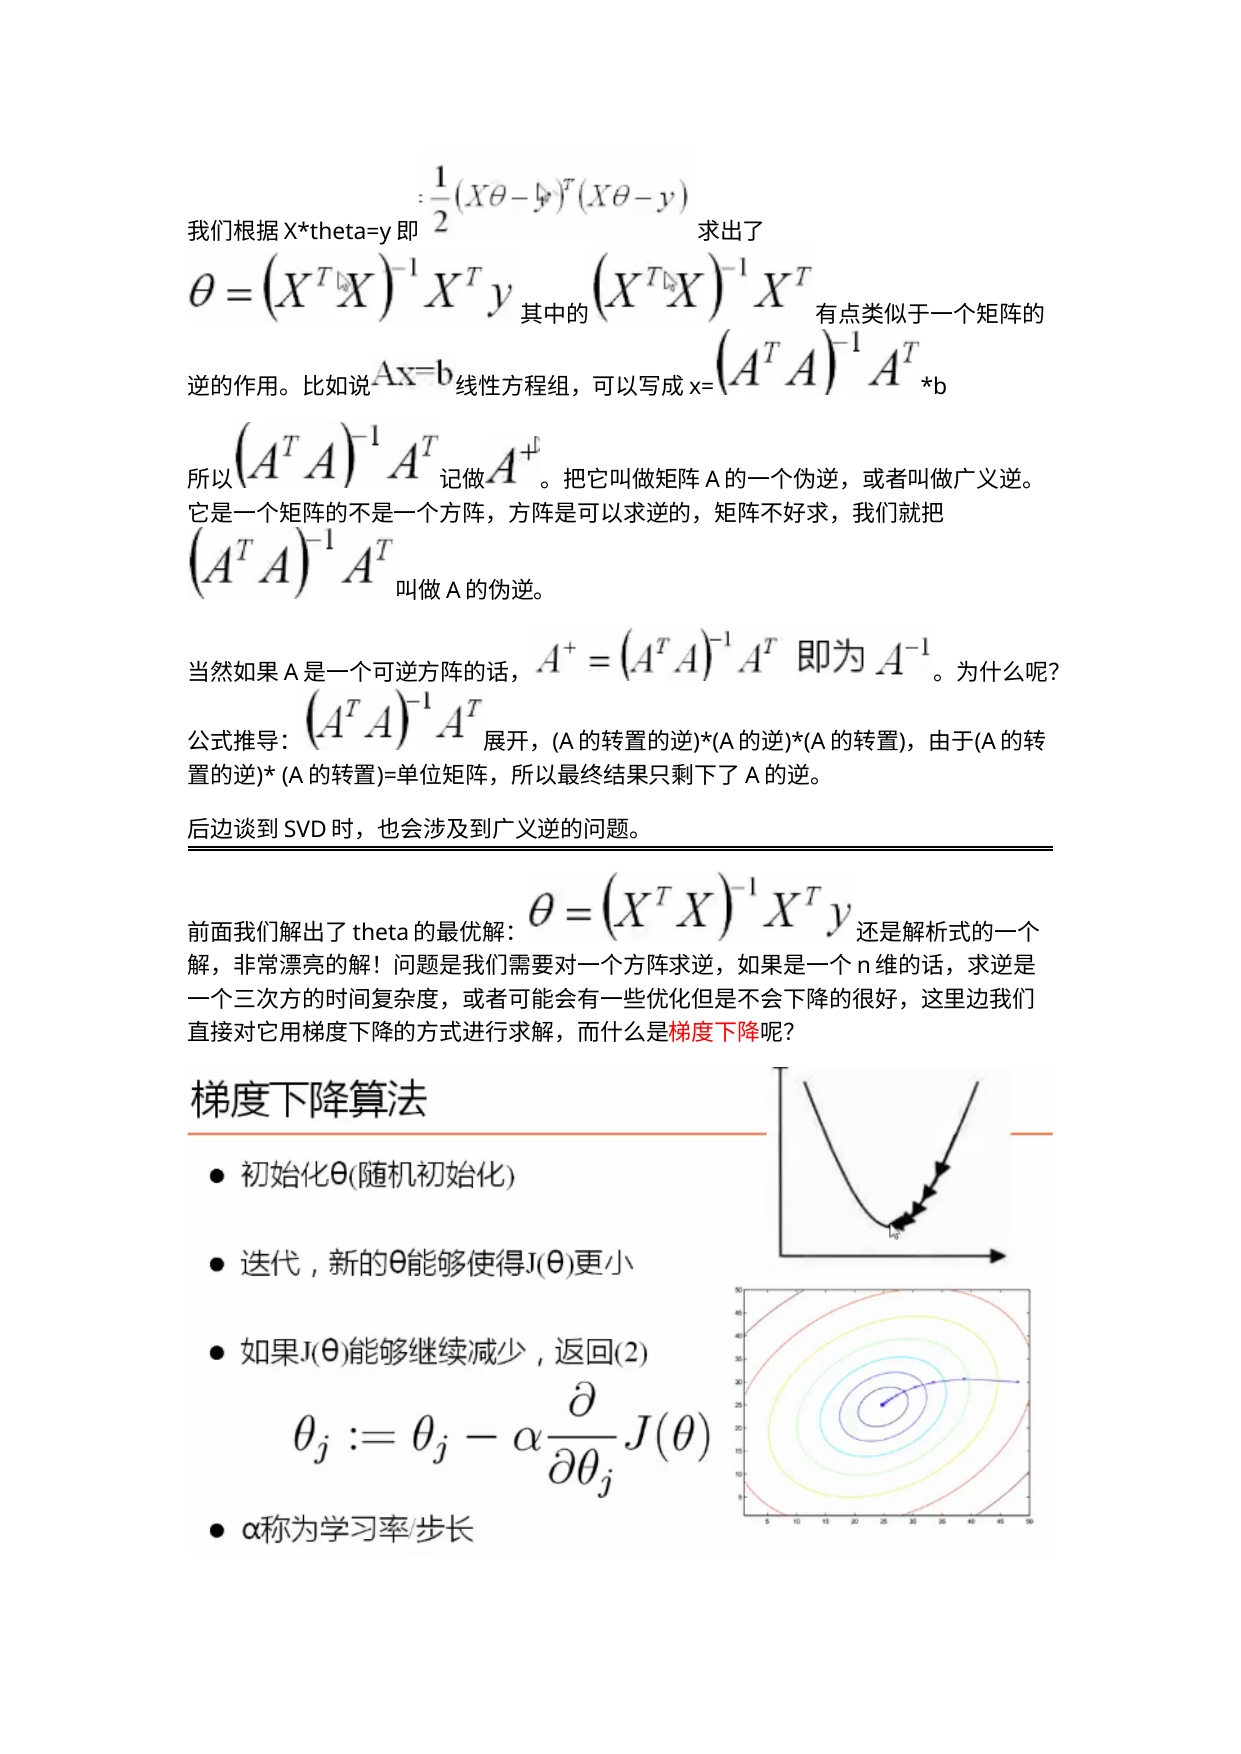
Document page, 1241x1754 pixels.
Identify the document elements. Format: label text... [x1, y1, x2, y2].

picture [528, 871, 857, 941]
text 当然如果A是一个可逆方阵的话，。为什么呢？公式推导：展开，(A的转置的逆)*(A的逆)*(A的转置)，由于(A的转置的逆)* (A的转置)=单位矩阵，所以最终结果只剩下了A的逆。 [187, 626, 1053, 790]
text 前面我们解出了theta的最优解：还是解析式的一个解，非常漂亮的解！问题是我们需要对一个方阵求逆，如果是一个n维的话，求逆是一个三次方的时间复杂度，或者可能会有一些优化但是不会下降的很好，这里边我们直接对它用梯度下降的方式进行求解，而什么是梯度下降呢？ [187, 872, 1053, 1047]
text 后边谈到SVD时，也会涉及到广义逆的问题。 [187, 811, 1053, 851]
text 所以记做。把它叫做矩阵A的一个伪逆，或者叫做广义逆。它是一个矩阵的不是一个方阵，方阵是可以求逆的，矩阵不好求，我们就把叫做A的伪逆。 [187, 422, 1053, 605]
picture [532, 625, 934, 681]
picture [187, 527, 396, 599]
picture [233, 422, 440, 488]
picture [187, 250, 521, 323]
picture [485, 436, 540, 488]
picture [187, 1067, 1053, 1556]
picture [714, 329, 921, 395]
picture [589, 245, 816, 323]
picture [418, 150, 697, 239]
picture [302, 687, 484, 750]
picture [370, 351, 456, 395]
